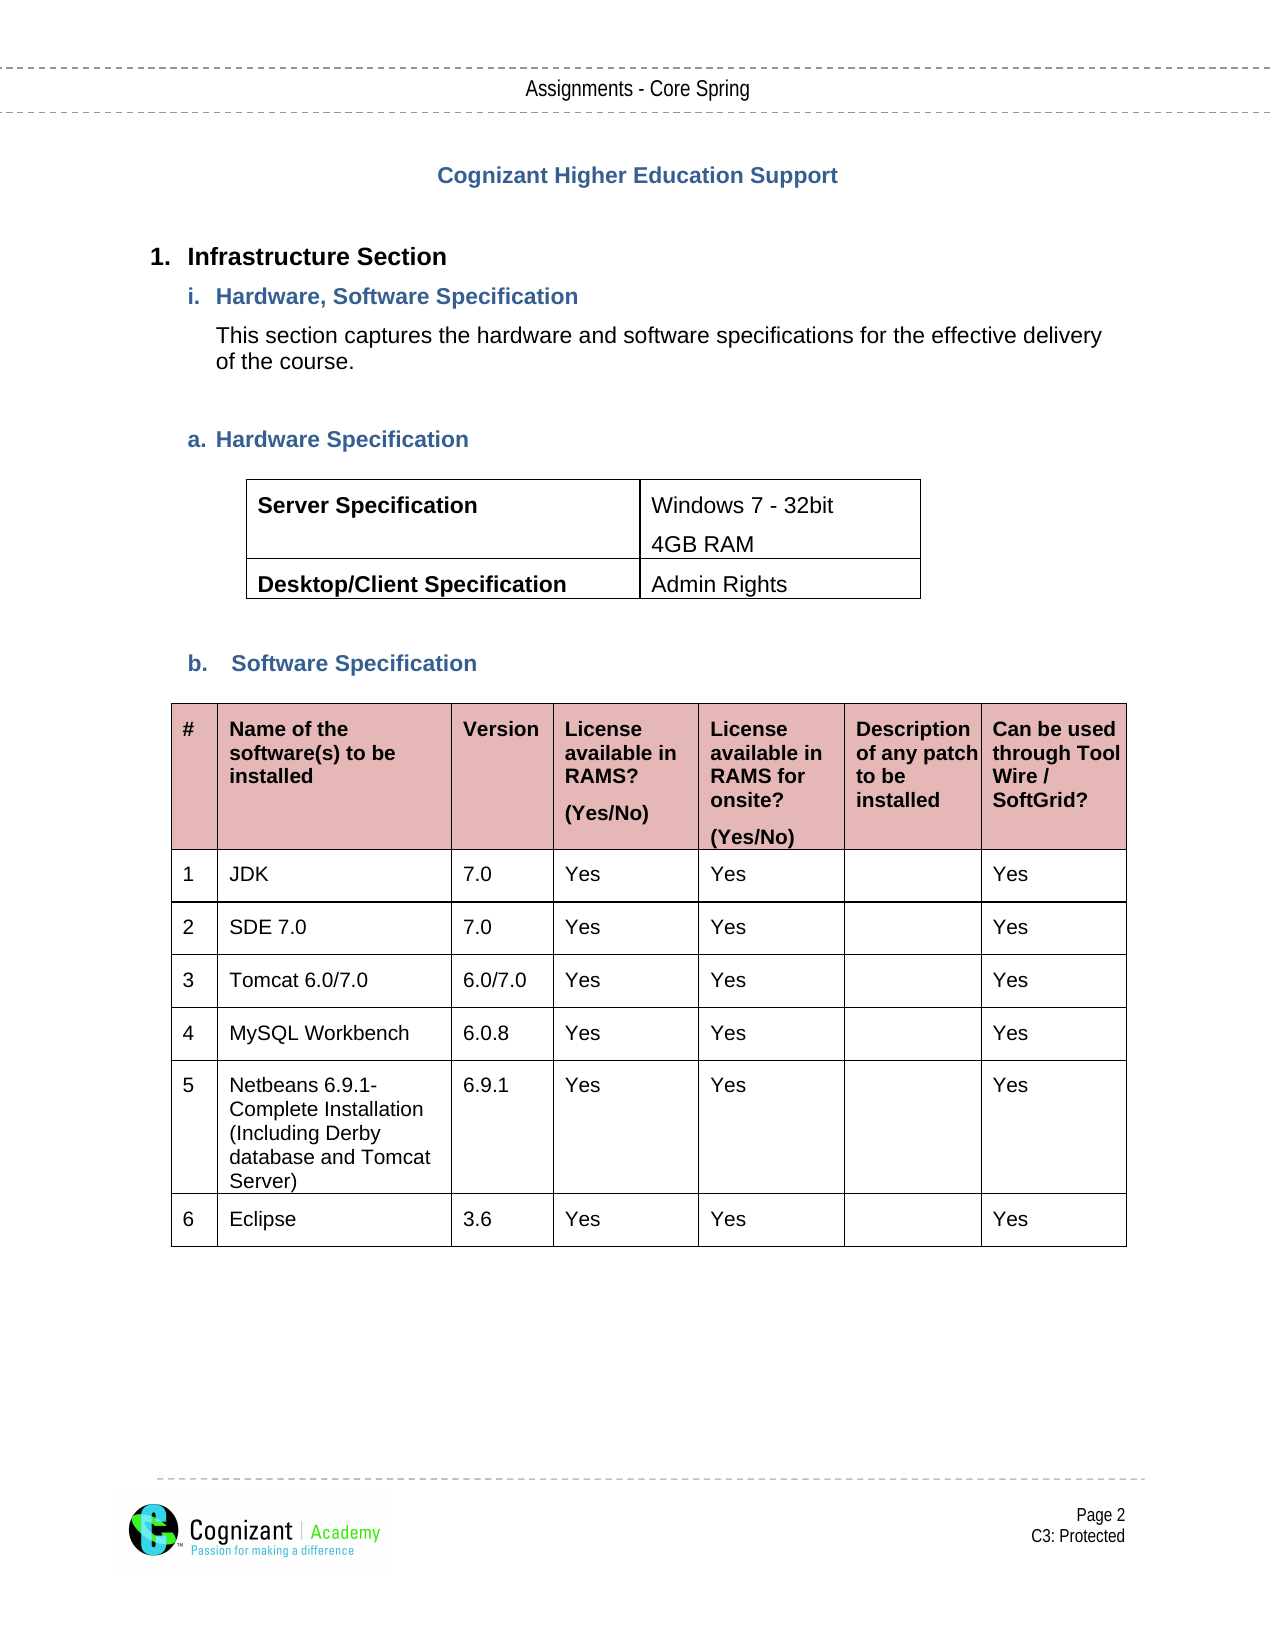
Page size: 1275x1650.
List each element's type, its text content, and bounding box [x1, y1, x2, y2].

table_header Name of the software(s) to be installed [218, 704, 451, 849]
table_cell [845, 1061, 981, 1193]
table_cell 7.0 [452, 850, 553, 901]
table_cell Yes [982, 955, 1126, 1007]
table_cell 7.0 [452, 903, 553, 954]
table_header Description of any patch to be installed [845, 704, 981, 849]
table_cell [845, 903, 981, 954]
list Software Specification [187, 650, 1125, 677]
table_cell Yes [699, 1061, 844, 1193]
table_cell Desktop/Client Specification [247, 559, 639, 598]
table_cell JDK [218, 850, 451, 901]
table_header Windows 7 - 32bit 4GB RAM [641, 480, 920, 558]
subtitle Cognizant Higher Education Support [150, 162, 1125, 189]
table_cell [845, 1194, 981, 1246]
table_cell SDE 7.0 [218, 903, 451, 954]
text This section captures the hardware and software specifications for the effective delivery of the course. [216, 322, 1125, 375]
table_cell Yes [554, 850, 698, 901]
table_cell Admin Rights [641, 559, 920, 598]
table_cell Yes [982, 903, 1126, 954]
text Infrastructure Section [150, 242, 1125, 271]
table_header Server Specification [247, 480, 639, 558]
table_header License available in RAMS for onsite? (Yes/No) [699, 704, 844, 849]
subtitle Hardware, Software Specification [187, 283, 1125, 309]
table_header License available in RAMS? (Yes/No) [554, 704, 698, 849]
table_header Version [452, 704, 553, 849]
table_cell Netbeans 6.9.1- Complete Installation (Including Derby database and Tomcat Server) [218, 1061, 451, 1193]
table_cell [845, 1008, 981, 1059]
table_cell [845, 955, 981, 1007]
table_cell 3.6 [452, 1194, 553, 1246]
table_cell Tomcat 6.0/7.0 [218, 955, 451, 1007]
table_cell 6.0/7.0 [452, 955, 553, 1007]
picture [114, 1493, 393, 1572]
list Hardware Specification [187, 426, 1125, 452]
table_cell Yes [982, 1194, 1126, 1246]
table_cell 6.9.1 [452, 1061, 553, 1193]
table_cell Yes [554, 955, 698, 1007]
table_cell Yes [699, 1008, 844, 1059]
table_cell Yes [982, 1008, 1126, 1059]
table_cell Yes [982, 1061, 1126, 1193]
table_cell Yes [699, 850, 844, 901]
table_cell Yes [554, 1061, 698, 1193]
table_cell Yes [699, 955, 844, 1007]
table_cell [845, 850, 981, 901]
table_cell Yes [554, 1008, 698, 1059]
table_cell 4 [172, 1008, 217, 1059]
table_cell 3 [172, 955, 217, 1007]
table_cell Yes [554, 903, 698, 954]
table_header # [172, 704, 217, 849]
table_cell 5 [172, 1061, 217, 1193]
table_cell Yes [982, 850, 1126, 901]
table_cell MySQL Workbench [218, 1008, 451, 1059]
table_cell Yes [699, 903, 844, 954]
table_cell 2 [172, 903, 217, 954]
table_cell 6.0.8 [452, 1008, 553, 1059]
table_cell Yes [554, 1194, 698, 1246]
table_cell 1 [172, 850, 217, 901]
table_header Can be used through Tool Wire / SoftGrid? [982, 704, 1126, 849]
table_cell Yes [699, 1194, 844, 1246]
table_cell Eclipse [218, 1194, 451, 1246]
table_cell 6 [172, 1194, 217, 1246]
